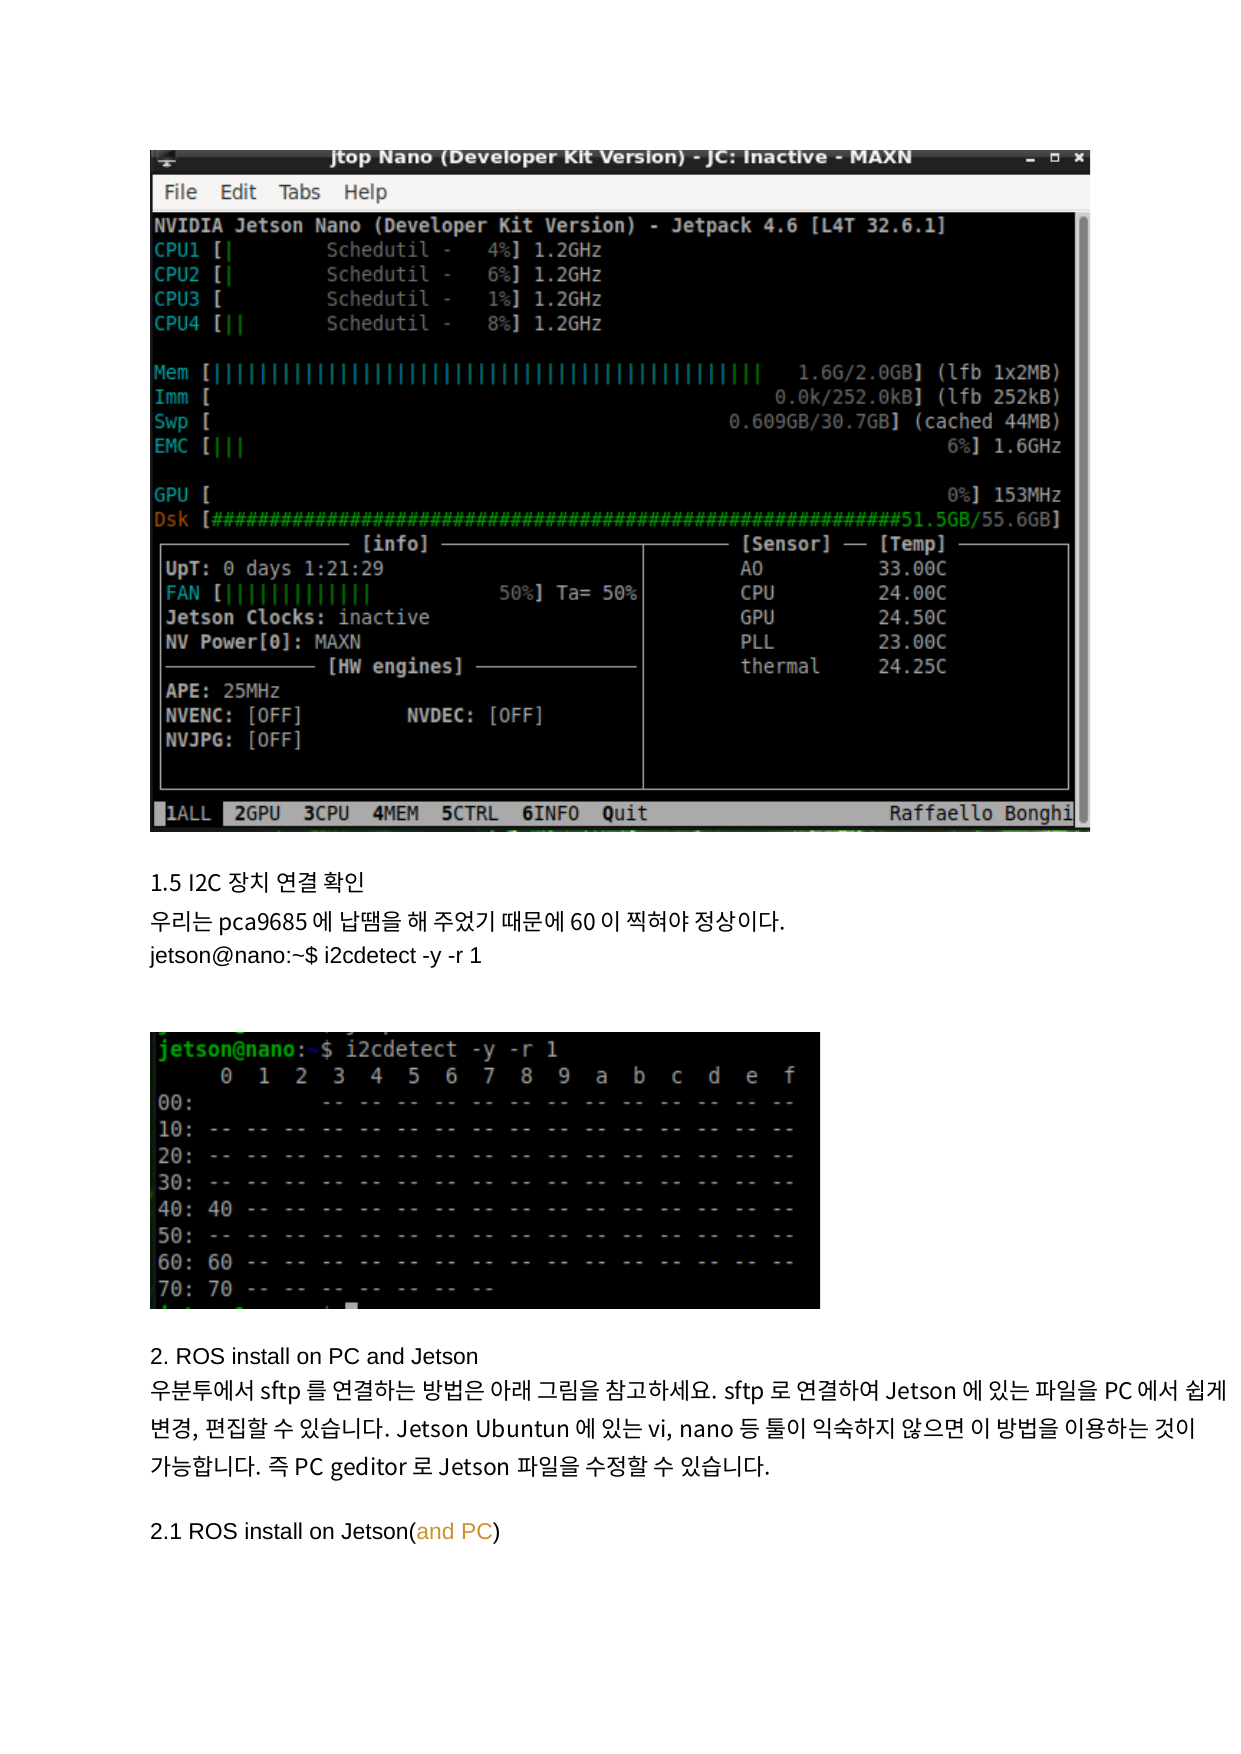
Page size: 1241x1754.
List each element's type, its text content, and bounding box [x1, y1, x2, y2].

text 2.1 ROS install on Jetson(and PC) [150, 1518, 1240, 1544]
text 2. ROS install on PC and Jetson [150, 1343, 1240, 1369]
text 우리는 pca9685에 납땜을 해 주었기 때문에 60이 찍혀야 정상이다. [150, 903, 1240, 937]
picture [150, 150, 1091, 832]
text 우분투에서 sftp를 연결하는 방법은 아래 그림을 참고하세요. sftp로 연결하여 Jetson에 있는 파일을 PC에서 쉽게 변경, 편집할 수 있습니다. Jetson Ubuntun에 있는 vi, nano등 툴이 익숙하지 않으면 이 방법을 이용하는 것이 가능합니다. 즉 PC geditor로 Jetson 파일을 수정할 수 있습니다. [150, 1373, 1240, 1482]
text 1.5 I2C 장치 연결 확인 [150, 865, 1240, 898]
picture [150, 1032, 821, 1309]
text jetson@nano:~$ i2cdetect -y -r 1 [150, 942, 1240, 968]
